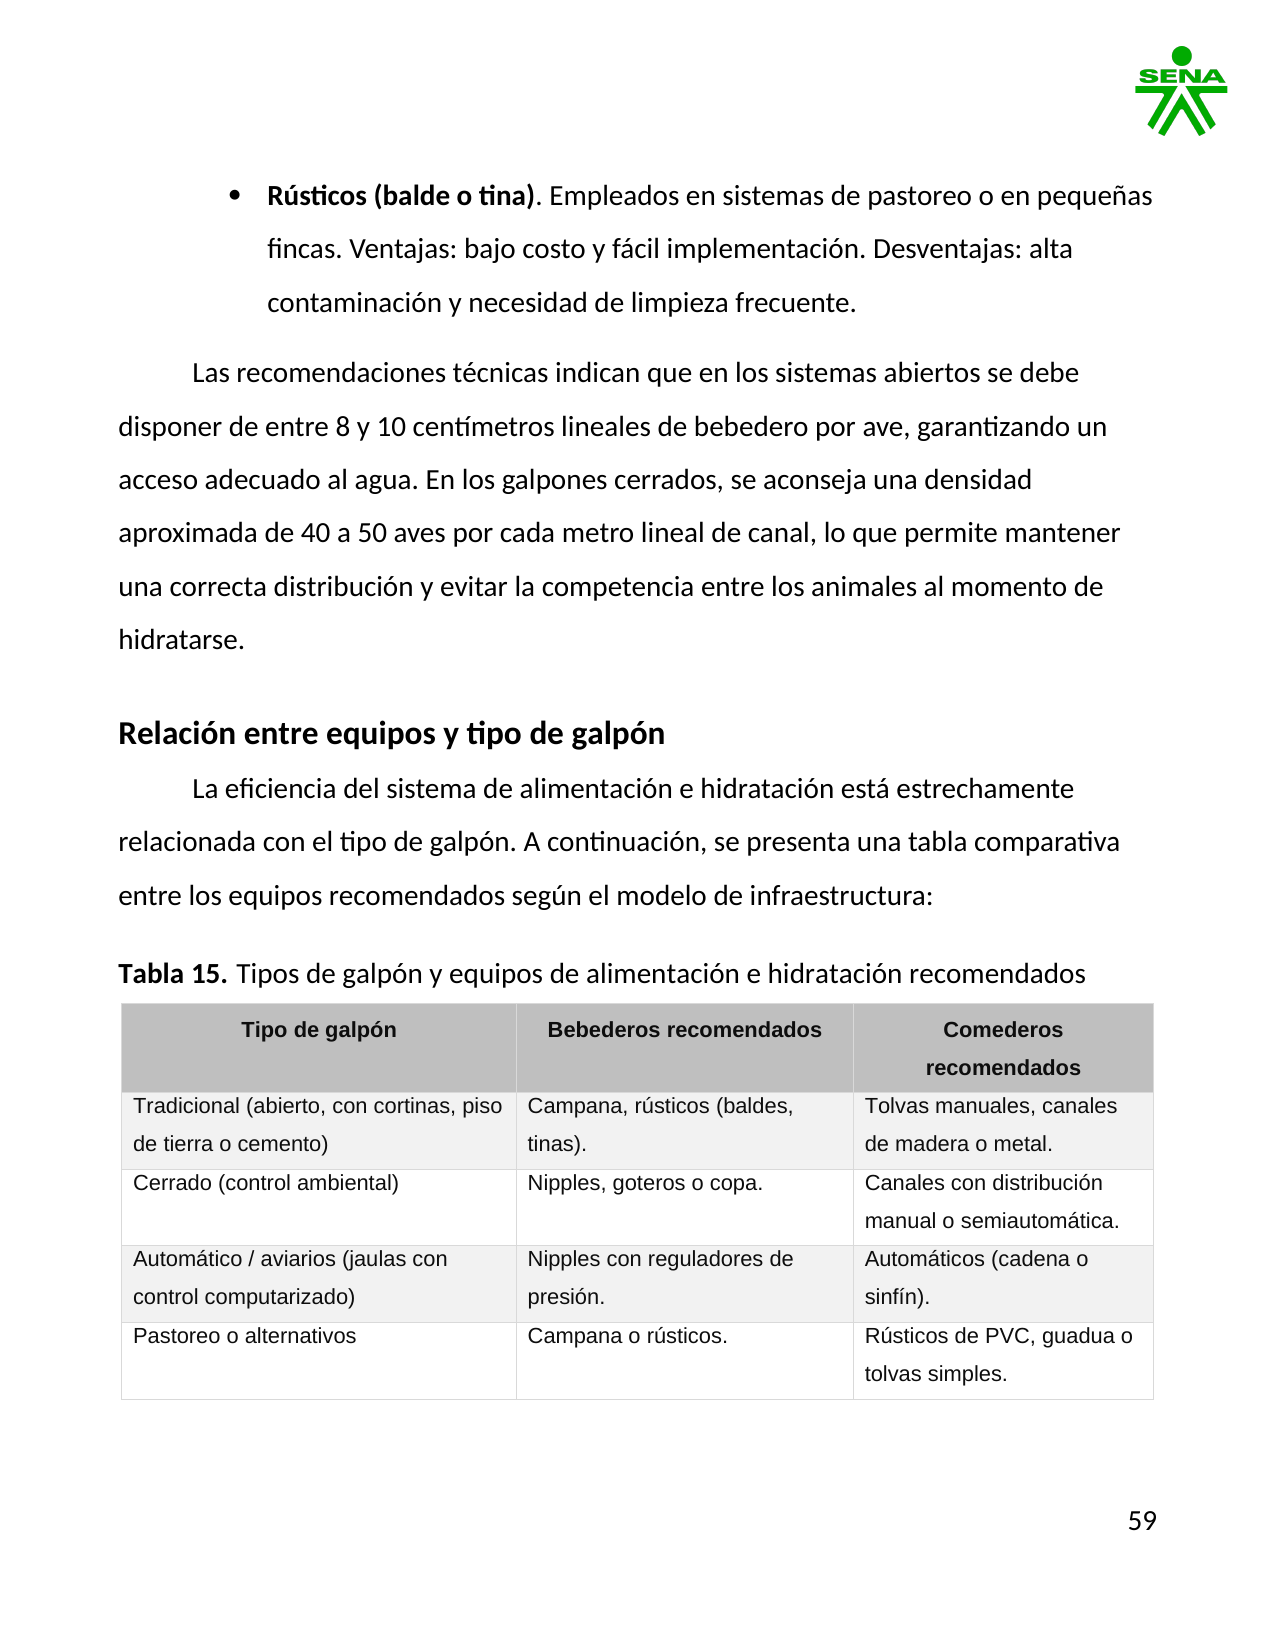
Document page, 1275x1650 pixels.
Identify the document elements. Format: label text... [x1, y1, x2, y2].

table_cell Rústicos de PVC, guadua o tolvas simples. [854, 1323, 1153, 1398]
table_cell Nipples, goteros o copa. [517, 1170, 853, 1245]
table_cell Tradicional (abierto, con cortinas, piso de tierra o cemento) [122, 1093, 516, 1169]
table_cell Canales con distribución manual o semiautomática. [854, 1170, 1153, 1245]
table_cell Pastoreo o alternativos [122, 1323, 516, 1398]
table_cell Campana, rústicos (baldes, tinas). [517, 1093, 853, 1169]
table_cell Campana o rústicos. [517, 1323, 853, 1398]
table_cell Nipples con reguladores de presión. [517, 1246, 853, 1322]
table_header Bebederos recomendados [517, 1004, 853, 1092]
table_cell Cerrado (control ambiental) [122, 1170, 516, 1245]
table_cell Automático / aviarios (jaulas con control computarizado) [122, 1246, 516, 1322]
text La eficiencia del sistema de alimentación e hidratación está estrechamente relacionada con el tipo de galpón. A continuación, se presenta una tabla comparativa entre los equipos recomendados según el modelo de infraestructura: [118, 770, 1157, 912]
table_cell Tolvas manuales, canales de madera o metal. [854, 1093, 1153, 1169]
list Rústicos (balde o tina). Empleados en sistemas de pastoreo o en pequeñas fincas. Ventajas: bajo costo y fácil implementación. Desventajas: alta contaminación y necesidad de limpieza frecuente. [229, 177, 1157, 320]
table_header Tipo de galpón [122, 1004, 516, 1092]
picture [1135, 46, 1228, 136]
text Tipos de galpón y equipos de alimentación e hidratación recomendados [118, 955, 1157, 991]
subtitle Relación entre equipos y tipo de galpón [118, 712, 1157, 753]
table_cell Automáticos (cadena o sinfín). [854, 1246, 1153, 1322]
table_header Comederos recomendados [854, 1004, 1153, 1092]
text Las recomendaciones técnicas indican que en los sistemas abiertos se debe disponer de entre 8 y 10 centímetros lineales de bebedero por ave, garantizando un acceso adecuado al agua. En los galpones cerrados, se aconseja una densidad aproximada de 40 a 50 aves por cada metro lineal de canal, lo que permite mantener una correcta distribución y evitar la competencia entre los animales al momento de hidratarse. [118, 354, 1157, 657]
